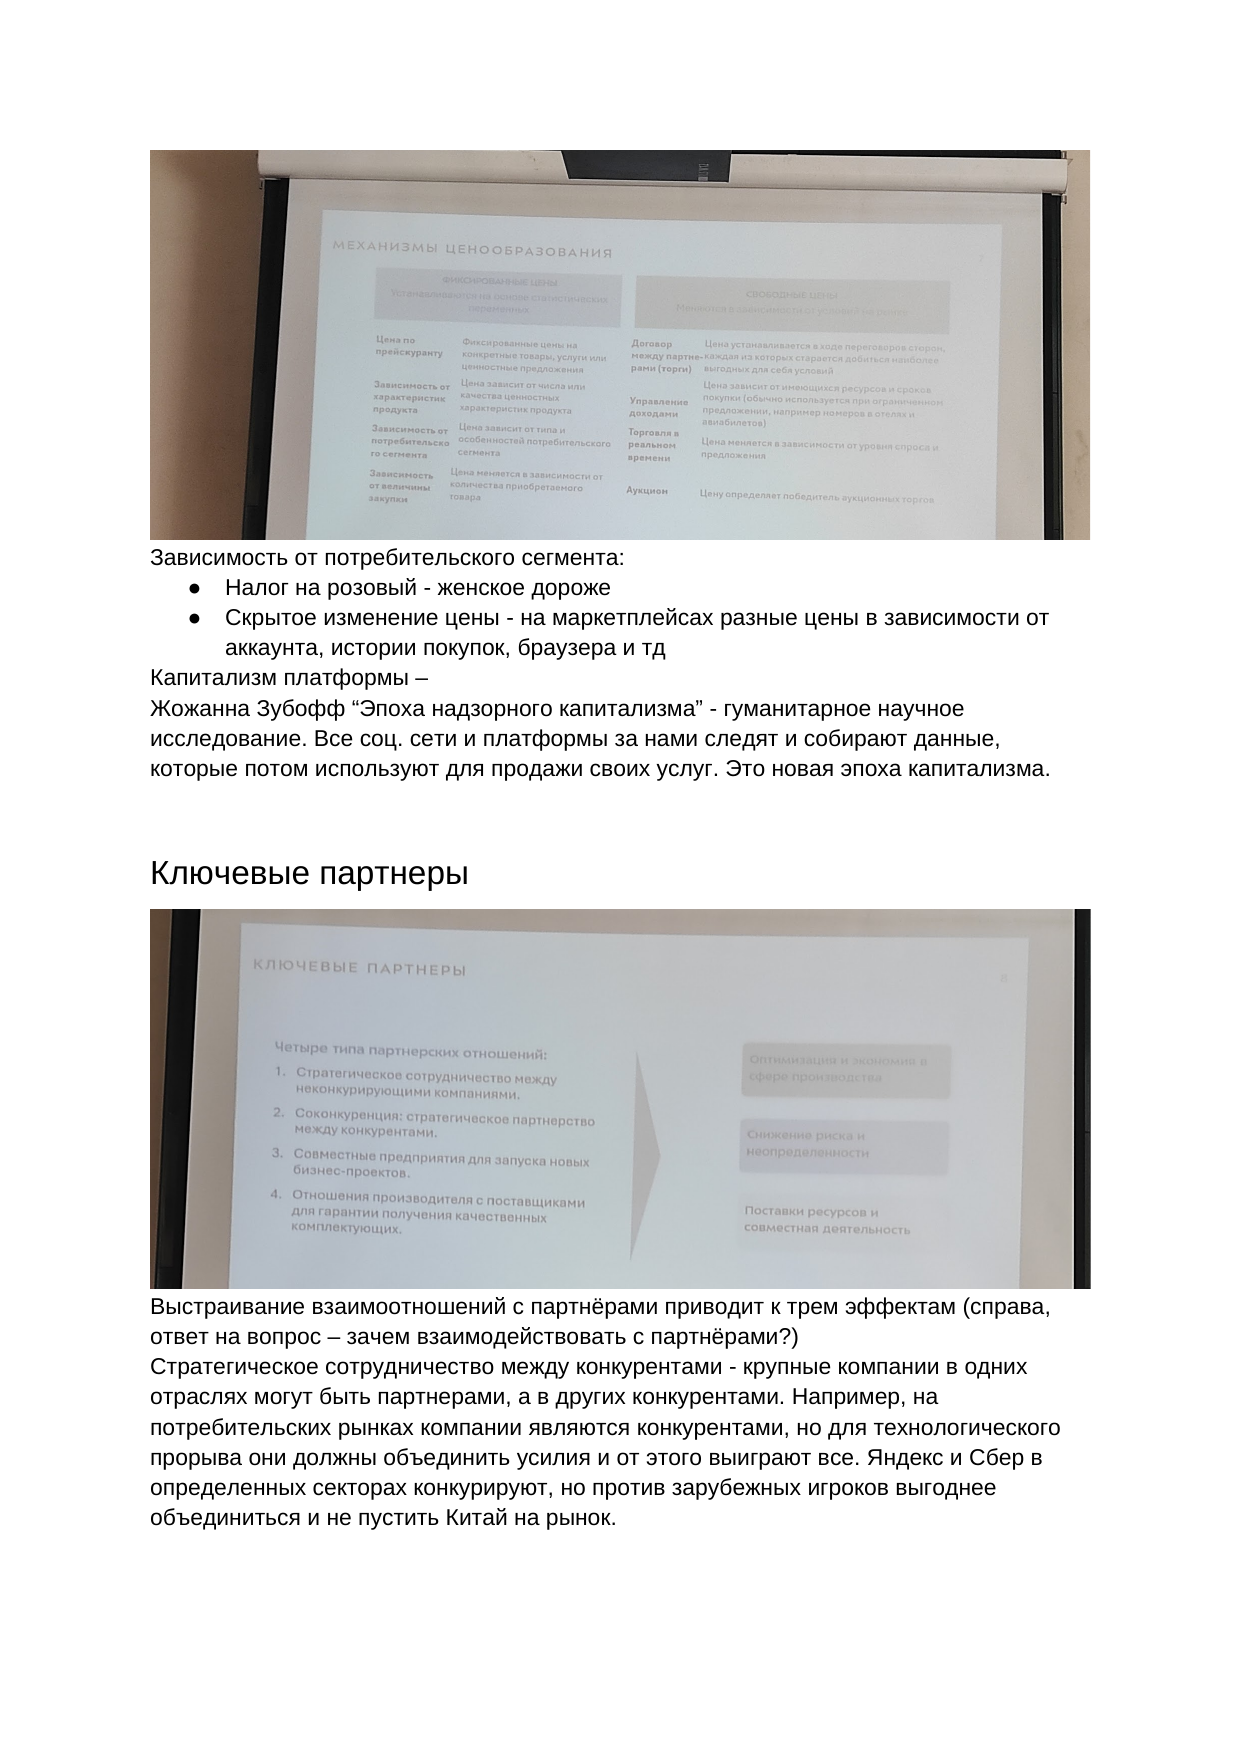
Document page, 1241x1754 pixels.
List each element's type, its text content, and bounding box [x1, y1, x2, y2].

list Налог на розовый - женское дороже [187, 574, 1090, 600]
picture [150, 909, 1091, 1289]
list Скрытое изменение цены - на маркетплейсах разные цены в зависимости от аккаунта, истории покупок, браузера и тд [187, 604, 1090, 660]
picture [150, 150, 1091, 540]
text Жожанна Зубофф “Эпоха надзорного капитализма” - гуманитарное научное исследование. Все соц. сети и платформы за нами следят и собирают данные, которые потом используют для продажи своих услуг. Это новая эпоха капитализма. [150, 694, 1090, 781]
text Выстраивание взаимоотношений с партнёрами приводит к трем эффектам (справа, ответ на вопрос – зачем взаимодействовать с партнёрами?) [150, 1293, 1090, 1349]
subtitle Ключевые партнеры [150, 853, 1090, 891]
text Зависимость от потребительского сегмента: [150, 543, 1090, 570]
text Капитализм платформы – [150, 664, 1090, 691]
text Стратегическое сотрудничество между конкурентами - крупные компании в одних отраслях могут быть партнерами, а в других конкурентами. Например, на потребительских рынках компании являются конкурентами, но для технологического прорыва они должны объединить усилия и от этого выиграют все. Яндекс и Сбер в определенных секторах конкурируют, но против зарубежных игроков выгоднее объединиться и не пустить Китай на рынок. [150, 1353, 1090, 1531]
